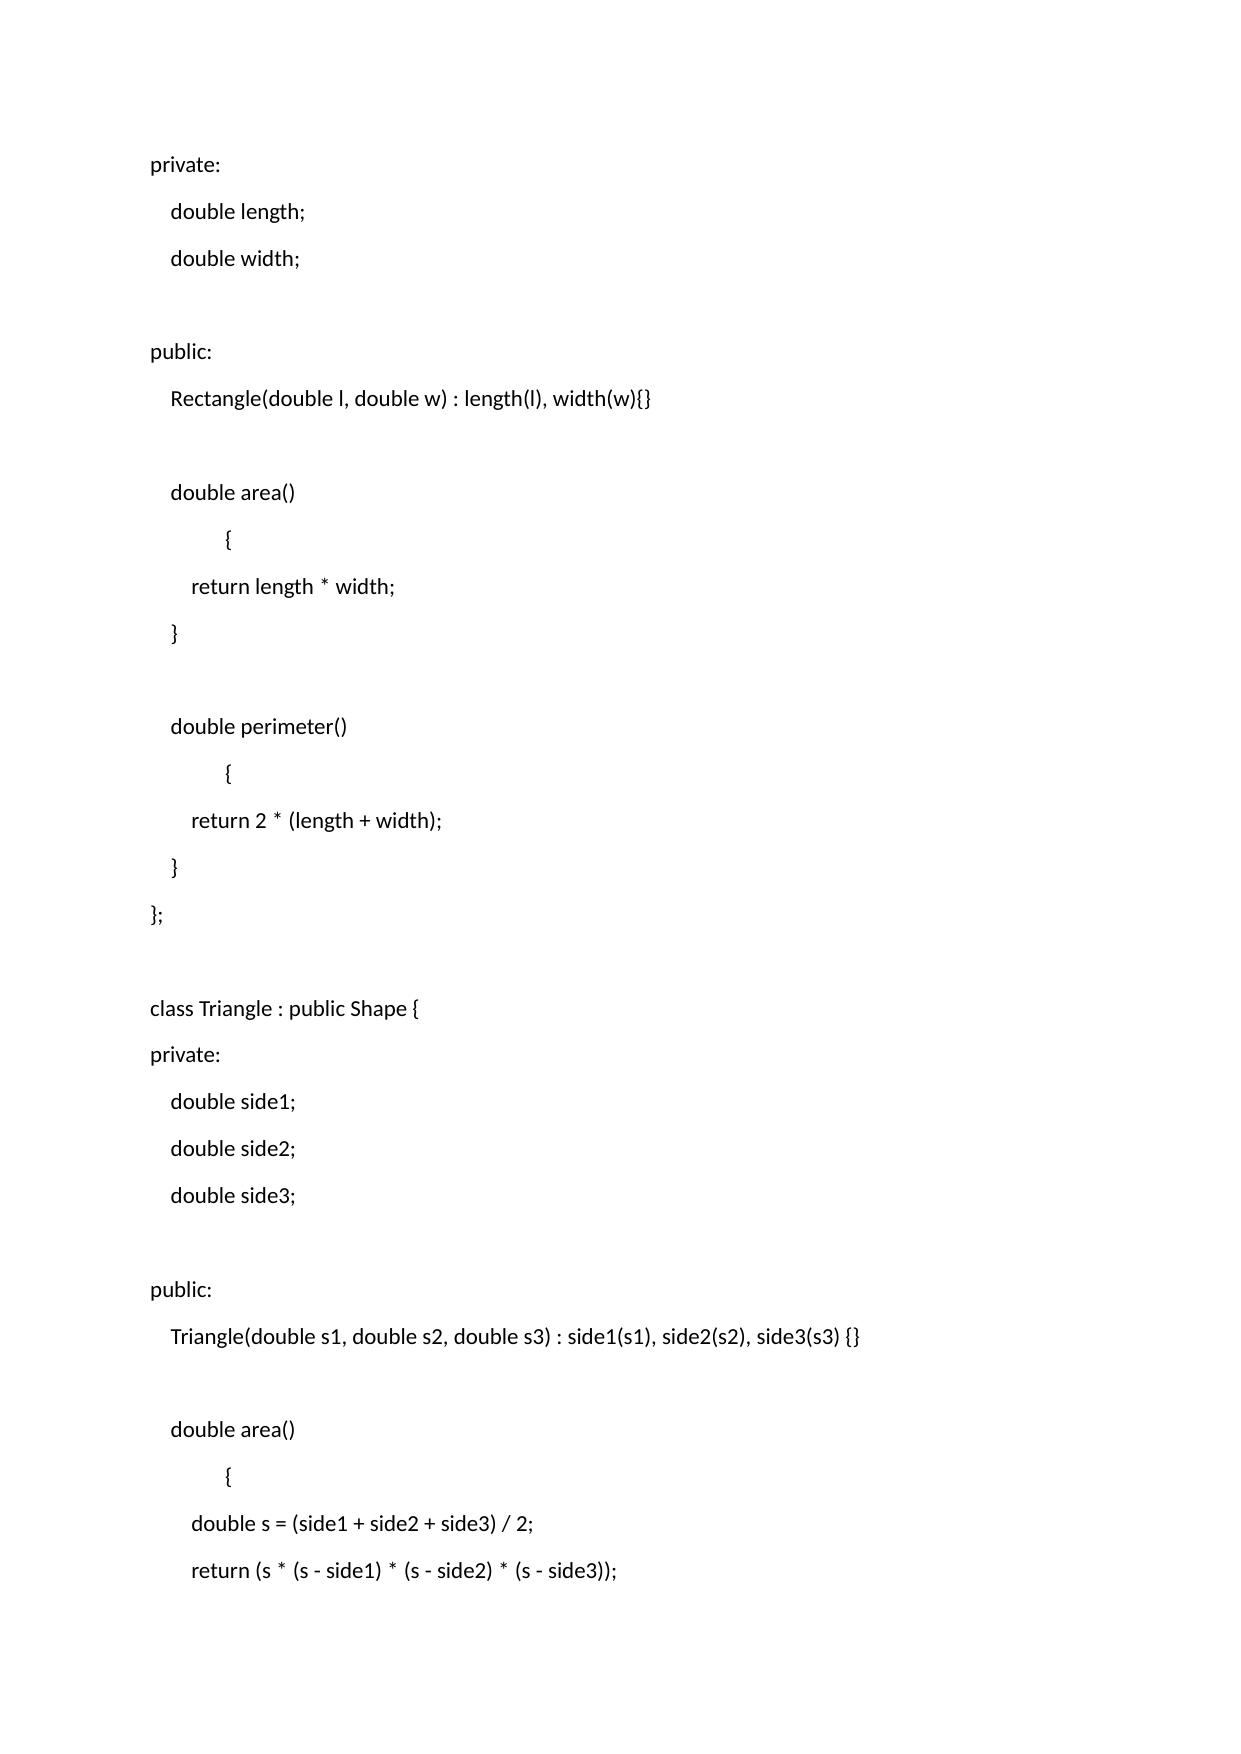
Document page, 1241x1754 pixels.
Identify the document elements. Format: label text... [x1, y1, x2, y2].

text double area() [150, 1416, 1090, 1444]
text public: [150, 337, 1090, 366]
text } [150, 619, 1090, 647]
text return 2 * (length + width); [150, 806, 1090, 834]
text double perimeter() [150, 712, 1090, 741]
text double length; [150, 197, 1090, 225]
text return (s * (s - side1) * (s - side2) * (s - side3)); [150, 1556, 1090, 1584]
text double side3; [150, 1181, 1090, 1209]
text private: [150, 1041, 1090, 1069]
text { [150, 759, 1090, 787]
text } [150, 853, 1090, 881]
text private: [150, 150, 1090, 178]
text double s = (side1 + side2 + side3) / 2; [150, 1509, 1090, 1537]
text Rectangle(double l, double w) : length(l), width(w){} [150, 384, 1090, 412]
text public: [150, 1275, 1090, 1303]
text double side1; [150, 1087, 1090, 1116]
text { [150, 1462, 1090, 1491]
text double side2; [150, 1134, 1090, 1162]
text double area() [150, 478, 1090, 506]
text }; [150, 900, 1090, 928]
text class Triangle : public Shape { [150, 994, 1090, 1022]
text Triangle(double s1, double s2, double s3) : side1(s1), side2(s2), side3(s3) {} [150, 1322, 1090, 1350]
text { [150, 525, 1090, 553]
text return length * width; [150, 572, 1090, 600]
text double width; [150, 244, 1090, 272]
